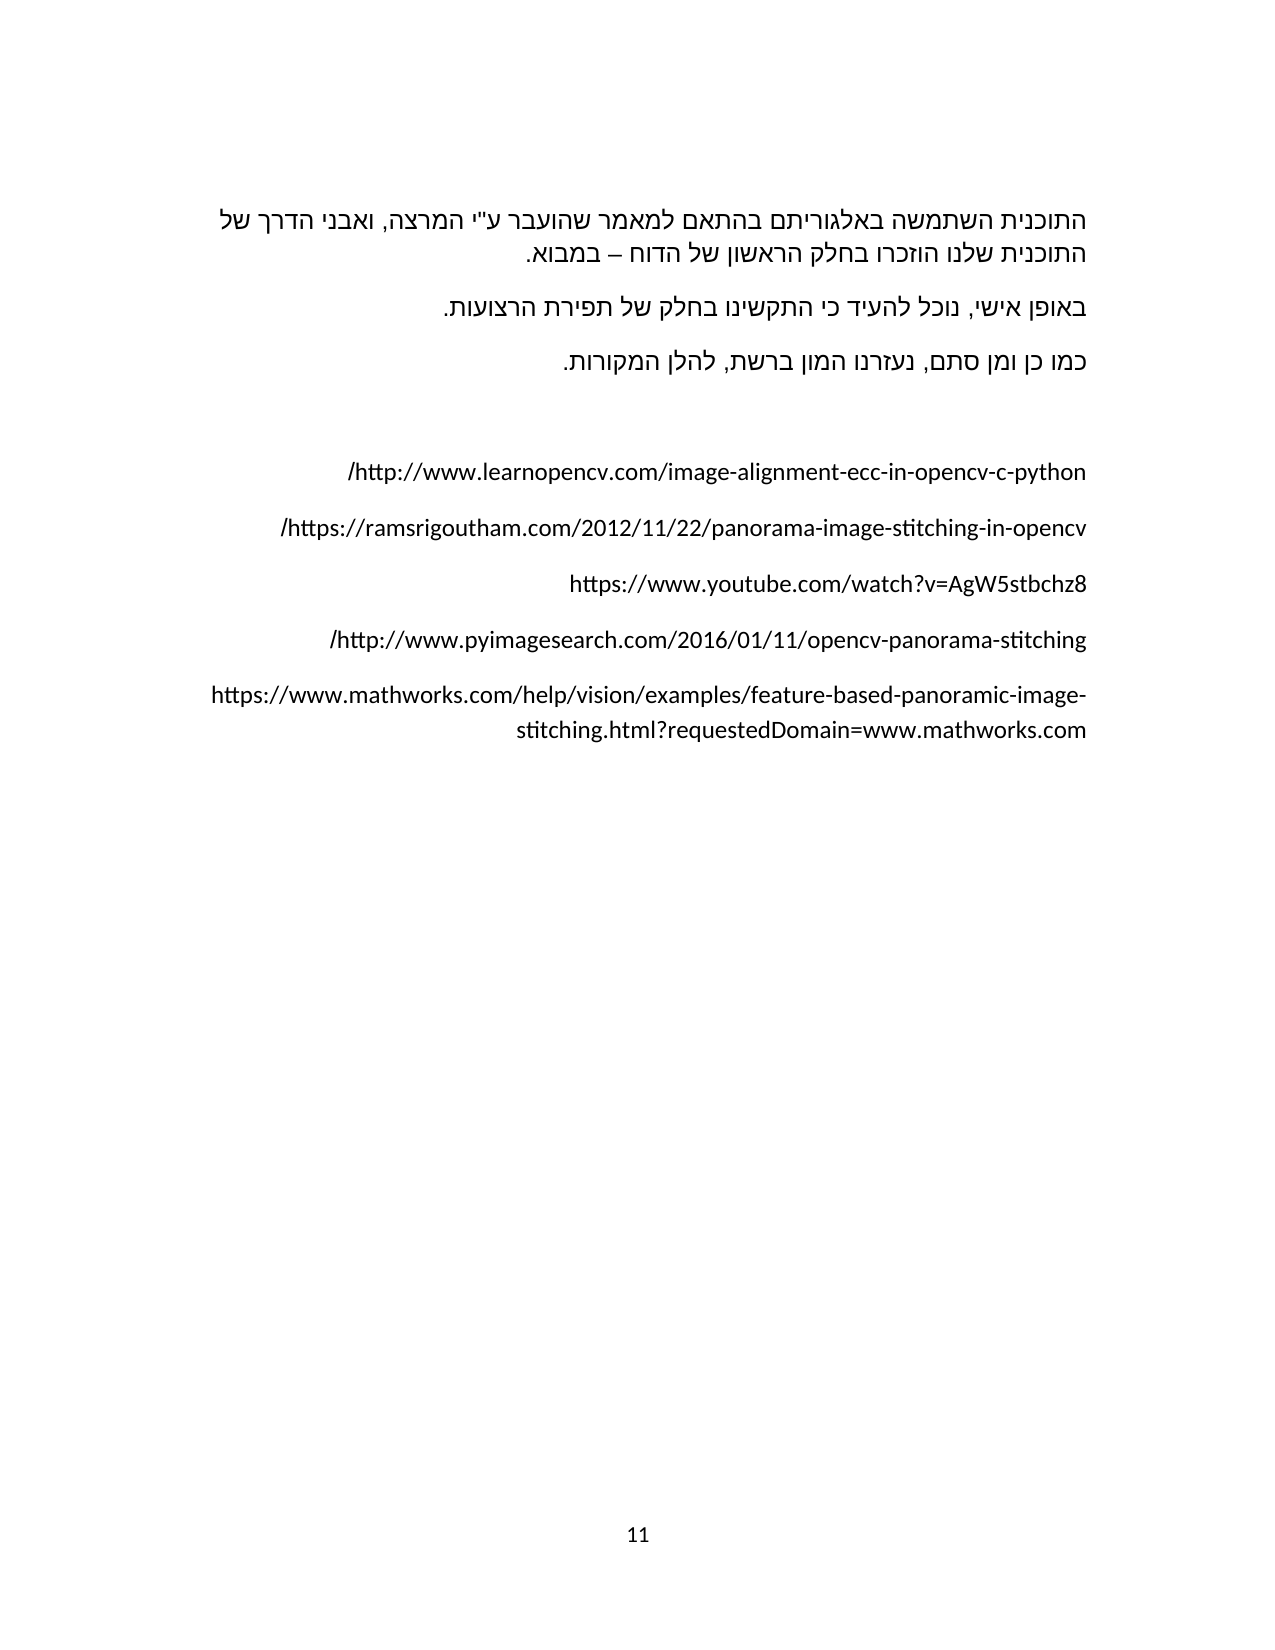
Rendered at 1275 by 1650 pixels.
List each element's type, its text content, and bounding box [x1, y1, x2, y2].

text http://www.pyimagesearch.com/2016/01/11/opencv-panorama-stitching/ [187, 624, 1087, 654]
text https://www.mathworks.com/help/vision/examples/feature-based-panoramic-image-stitching.html?requestedDomain=www.mathworks.com [187, 679, 1087, 745]
text כמו כן ומן סתם, נעזרנו המון ברשת, להלן המקורות. [187, 347, 1087, 375]
text https://ramsrigoutham.com/2012/11/22/panorama-image-stitching-in-opencv/ [187, 512, 1087, 543]
text באופן אישי, נוכל להעיד כי התקשינו בחלק של תפירת הרצועות. [187, 293, 1087, 321]
text http://www.learnopencv.com/image-alignment-ecc-in-opencv-c-python/ [187, 456, 1087, 487]
text https://www.youtube.com/watch?v=AgW5stbchz8 [187, 568, 1087, 598]
text התוכנית השתמשה באלגוריתם בהתאם למאמר שהועבר ע"י המרצה, ואבני הדרך של התוכנית שלנו הוזכרו בחלק הראשון של הדוח – במבוא. [187, 206, 1087, 268]
